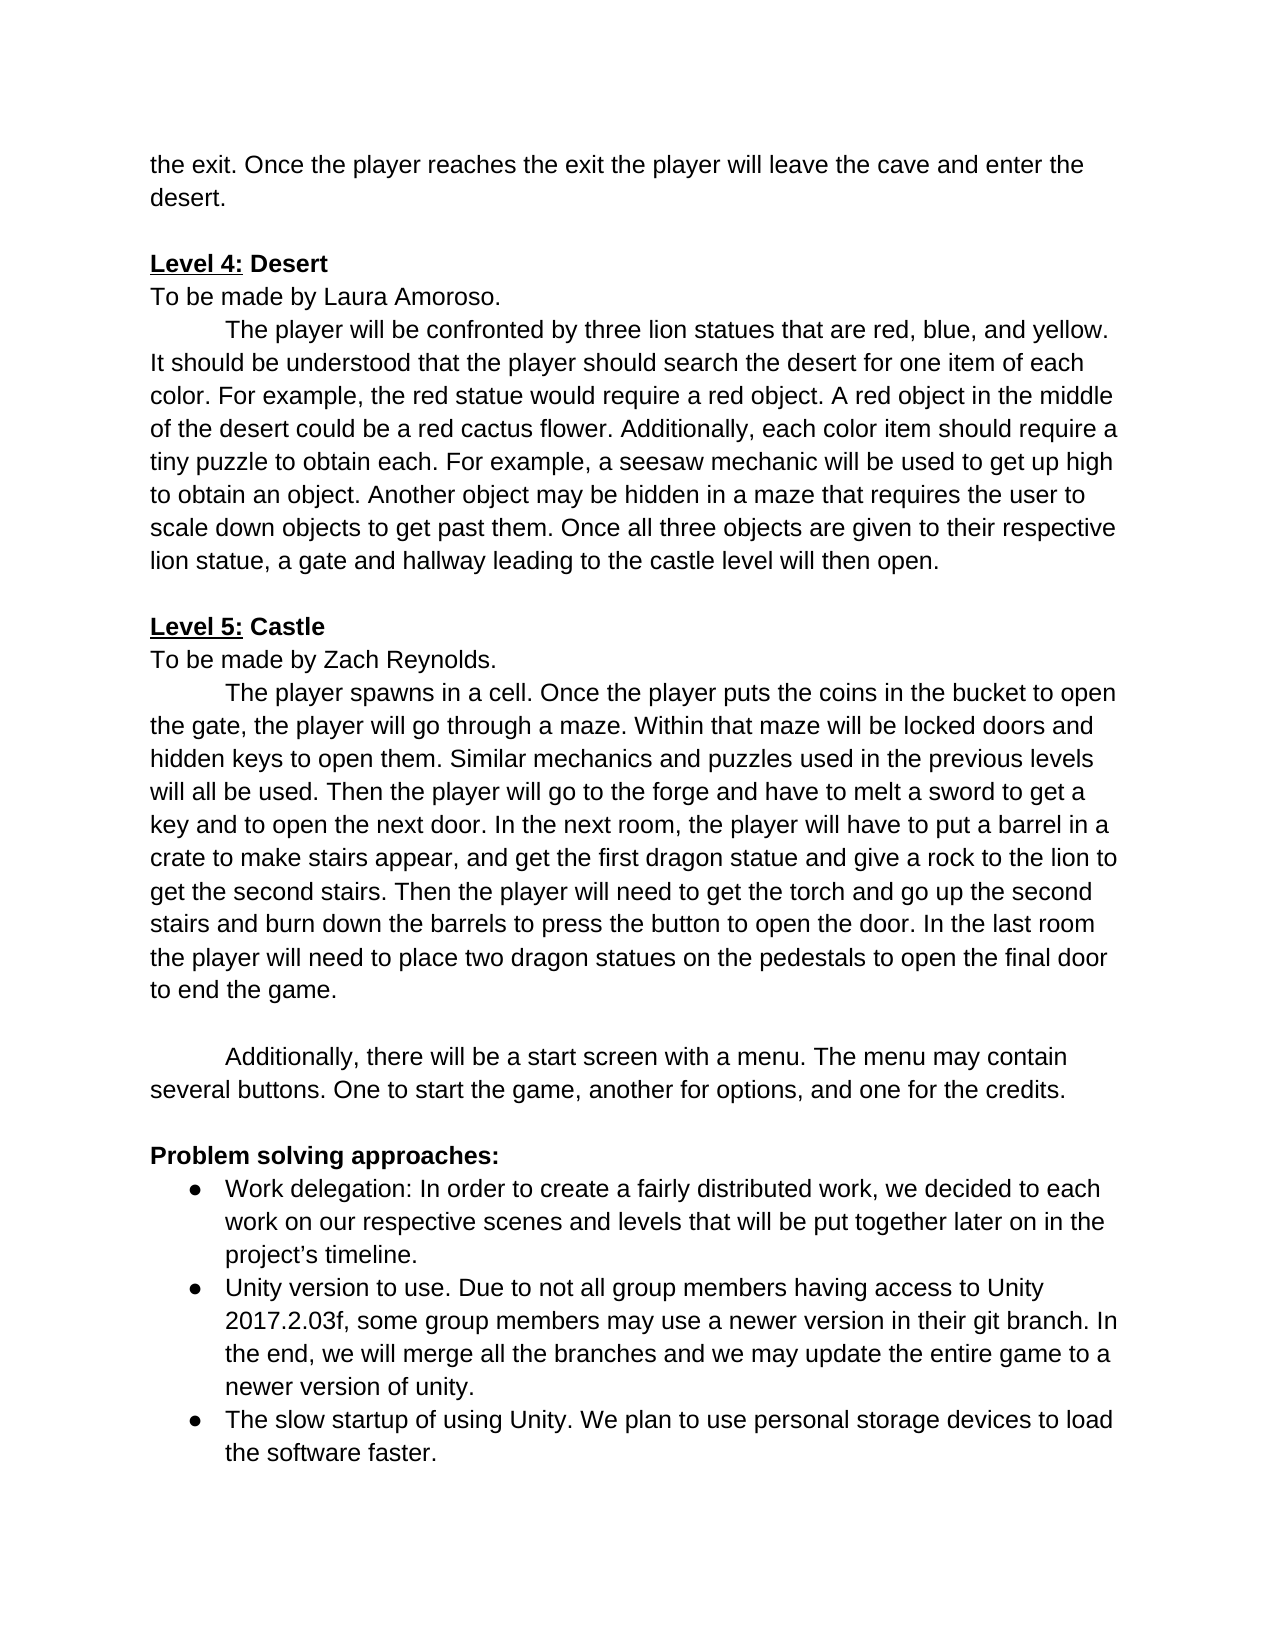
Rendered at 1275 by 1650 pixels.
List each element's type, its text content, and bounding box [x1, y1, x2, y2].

text The player will be confronted by three lion statues that are red, blue, and yellow. It should be understood that the player should search the desert for one item of each color. For example, the red statue would require a red object. A red object in the middle of the desert could be a red cactus flower. Additionally, each color item should require a tiny puzzle to obtain each. For example, a seesaw mechanic will be used to get up high to obtain an object. Another object may be hidden in a maze that requires the user to scale down objects to get past them. Once all three objects are given to their respective lion statue, a gate and hallway leading to the castle level will then open. [150, 315, 1125, 575]
list Work delegation: In order to create a fairly distributed work, we decided to each work on our respective scenes and levels that will be put together later on in the project’s timeline. [187, 1174, 1125, 1268]
text Level 5: Castle [150, 612, 1125, 641]
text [150, 150, 1125, 212]
text To be made by Zach Reynolds. [150, 645, 1125, 674]
text Level 4: Desert [150, 249, 1125, 278]
text Additionally, there will be a start screen with a menu. The menu may contain several buttons. One to start the game, another for options, and one for the credits. [150, 1042, 1125, 1103]
text The player spawns in a cell. Once the player puts the coins in the bucket to open the gate, the player will go through a maze. Within that maze will be locked doors and hidden keys to open them. Similar mechanics and puzzles used in the previous levels will all be used. Then the player will go to the forge and have to melt a sword to get a key and to open the next door. In the next room, the player will have to put a barrel in a crate to make stairs appear, and get the first dragon statue and give a rock to the lion to get the second stairs. Then the player will need to get the torch and go up the second stairs and burn down the barrels to press the button to open the door. In the last room the player will need to place two dragon statues on the pedestals to open the final door to end the game. [150, 678, 1125, 1004]
text To be made by Laura Amoroso. [150, 282, 1125, 311]
text Problem solving approaches: [150, 1141, 1125, 1169]
list Unity version to use. Due to not all group members having access to Unity 2017.2.03f, some group members may use a newer version in their git branch. In the end, we will merge all the branches and we may update the entire game to a newer version of unity. [187, 1273, 1125, 1401]
list The slow startup of using Unity. We plan to use personal storage devices to load the software faster. [187, 1405, 1125, 1467]
